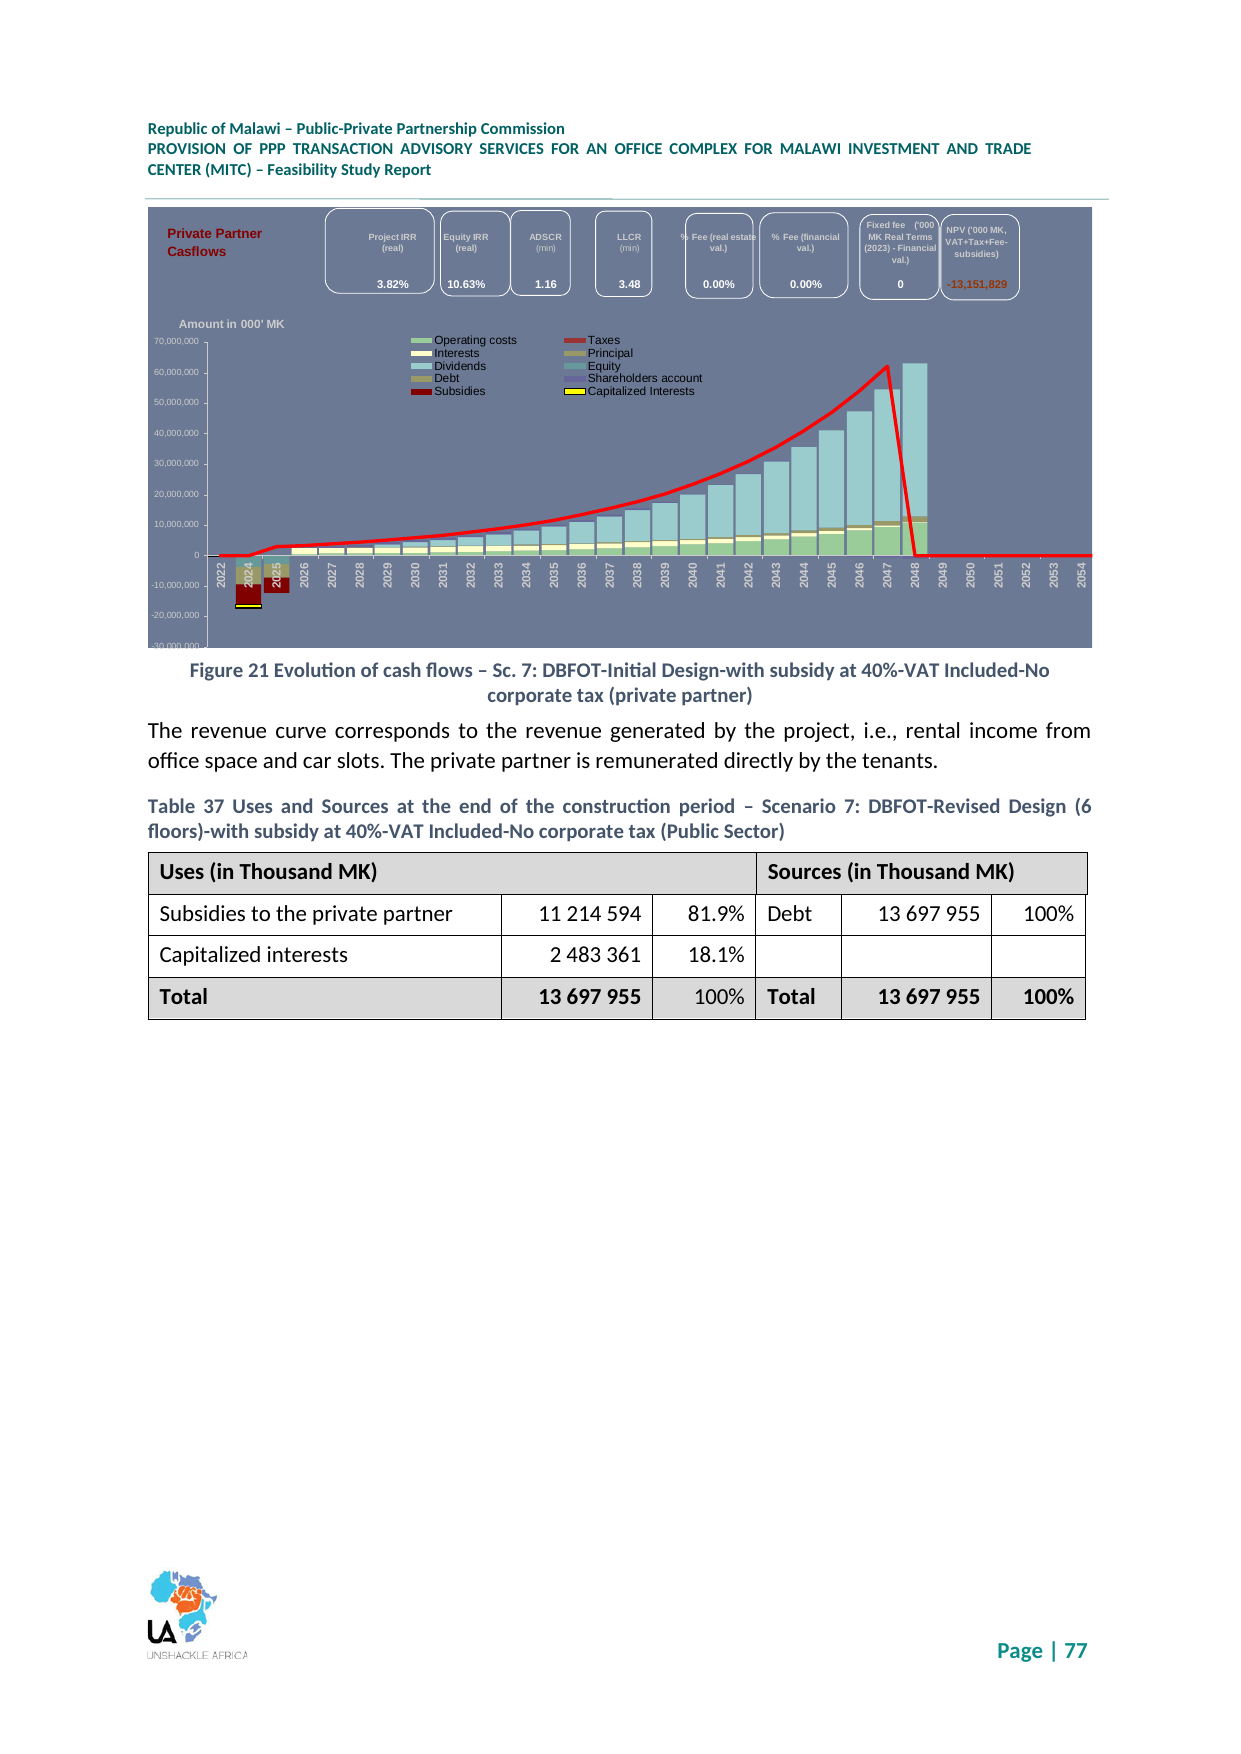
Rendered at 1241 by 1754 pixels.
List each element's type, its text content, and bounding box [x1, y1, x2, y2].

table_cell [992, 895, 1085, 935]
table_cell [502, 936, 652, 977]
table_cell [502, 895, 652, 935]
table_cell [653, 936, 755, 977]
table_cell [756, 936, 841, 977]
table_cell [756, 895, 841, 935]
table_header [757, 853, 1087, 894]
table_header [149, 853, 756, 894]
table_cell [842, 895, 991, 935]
text Table 37 Uses and Sources at the end of the construction period – Scenario 7: DBFOT-Revised Design (6 floors)-with subsidy at 40%-VAT Included-No corporate tax (Public Sector) [148, 793, 1093, 844]
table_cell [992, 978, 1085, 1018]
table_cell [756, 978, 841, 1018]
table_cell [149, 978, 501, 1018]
text The revenue curve corresponds to the revenue generated by the project, i.e., rental income from office space and car slots. The private partner is remunerated directly by the tenants. [148, 716, 1093, 774]
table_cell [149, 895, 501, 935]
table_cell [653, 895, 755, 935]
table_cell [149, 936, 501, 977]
text Figure 21 Evolution of cash flows – Sc. 7: DBFOT-Initial Design-with subsidy at 40%-VAT Included-No corporate tax (private partner) [148, 657, 1093, 708]
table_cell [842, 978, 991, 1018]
picture [147, 1567, 248, 1659]
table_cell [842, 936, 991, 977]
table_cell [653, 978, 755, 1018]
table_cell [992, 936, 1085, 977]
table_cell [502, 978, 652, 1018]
